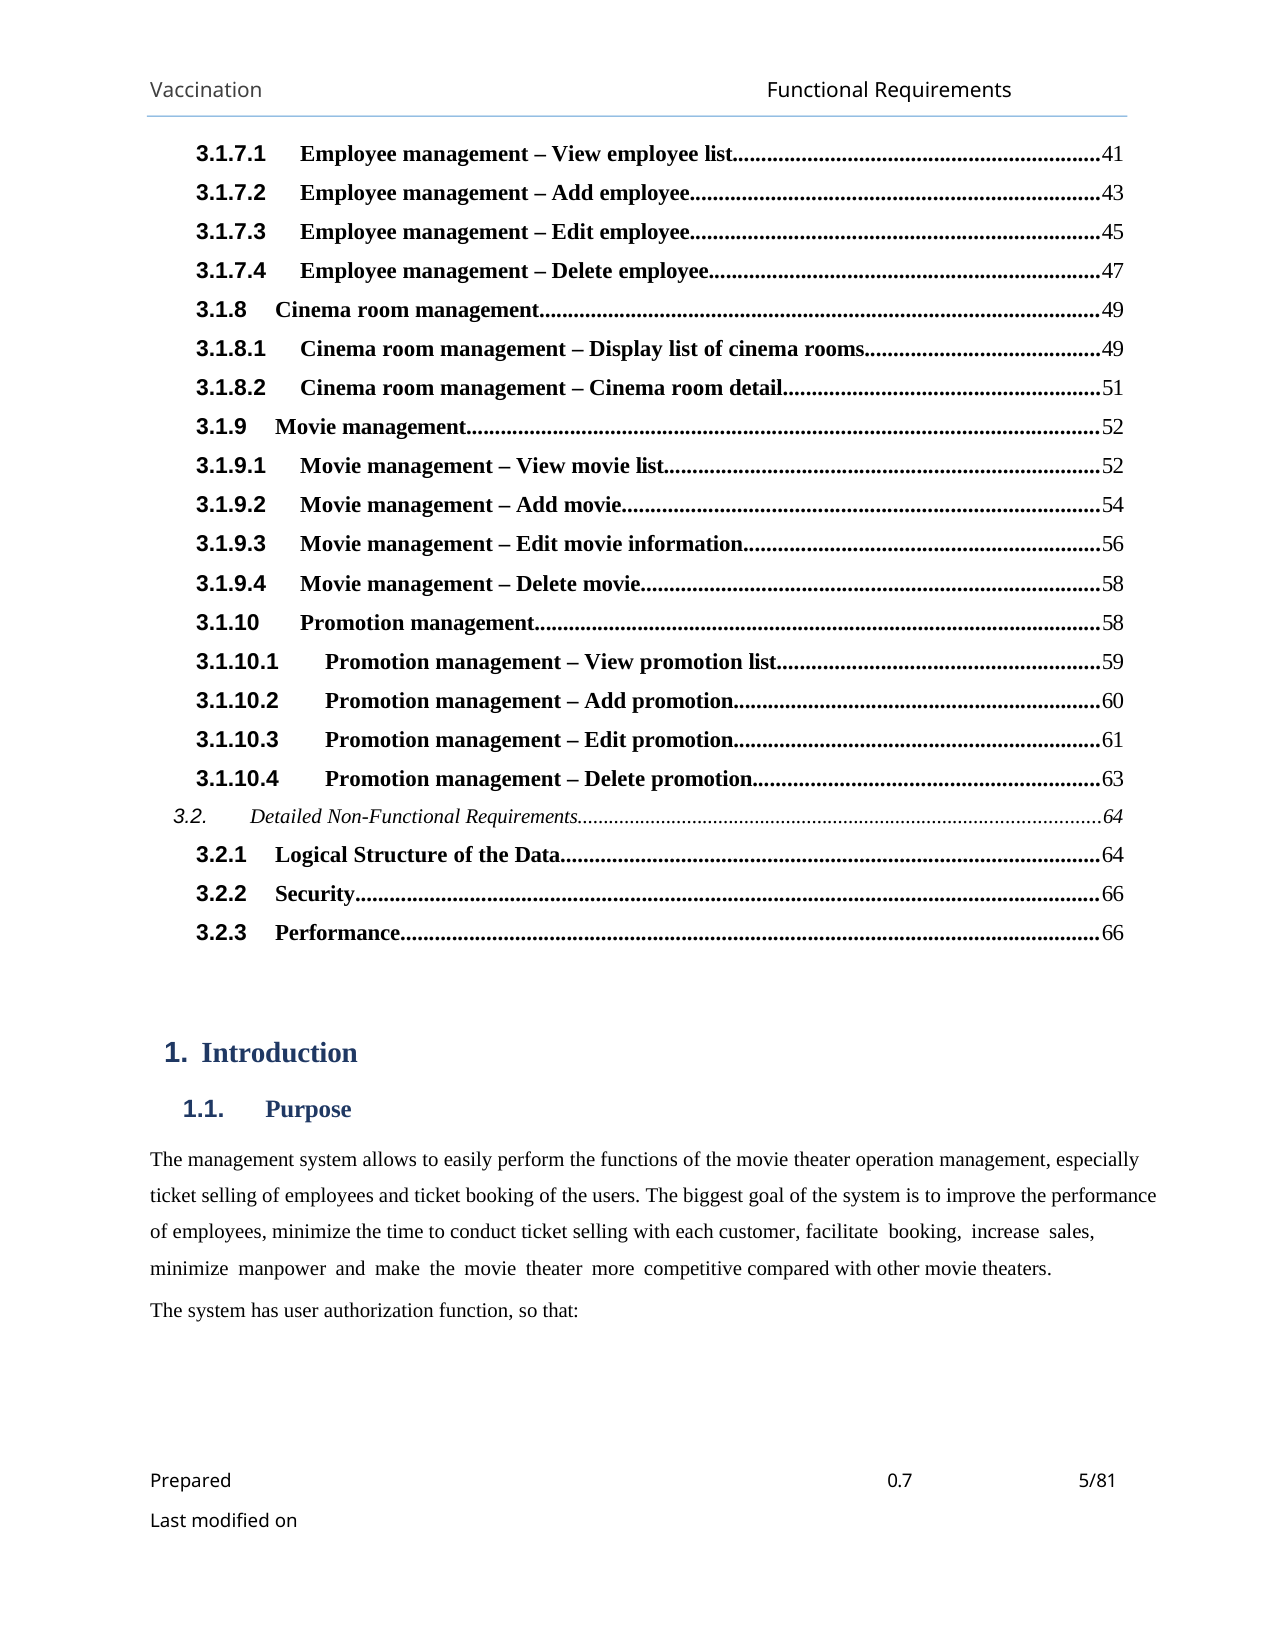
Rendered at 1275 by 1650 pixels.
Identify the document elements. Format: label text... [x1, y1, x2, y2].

subtitle Purpose [150, 1094, 351, 1122]
text The management system allows to easily perform the functions of the movie theater operation management, especially ticket selling of employees and ticket booking of the users. The biggest goal of the system is to improve the performance of employees, minimize the time to conduct ticket selling with each customer, facilitate booking, increase sales, minimize manpower and make the movie theater more competitive compared with other movie theaters. [150, 1147, 1172, 1279]
subtitle Introduction [150, 1035, 358, 1068]
text The system has user authorization function, so that: [150, 1298, 1275, 1322]
